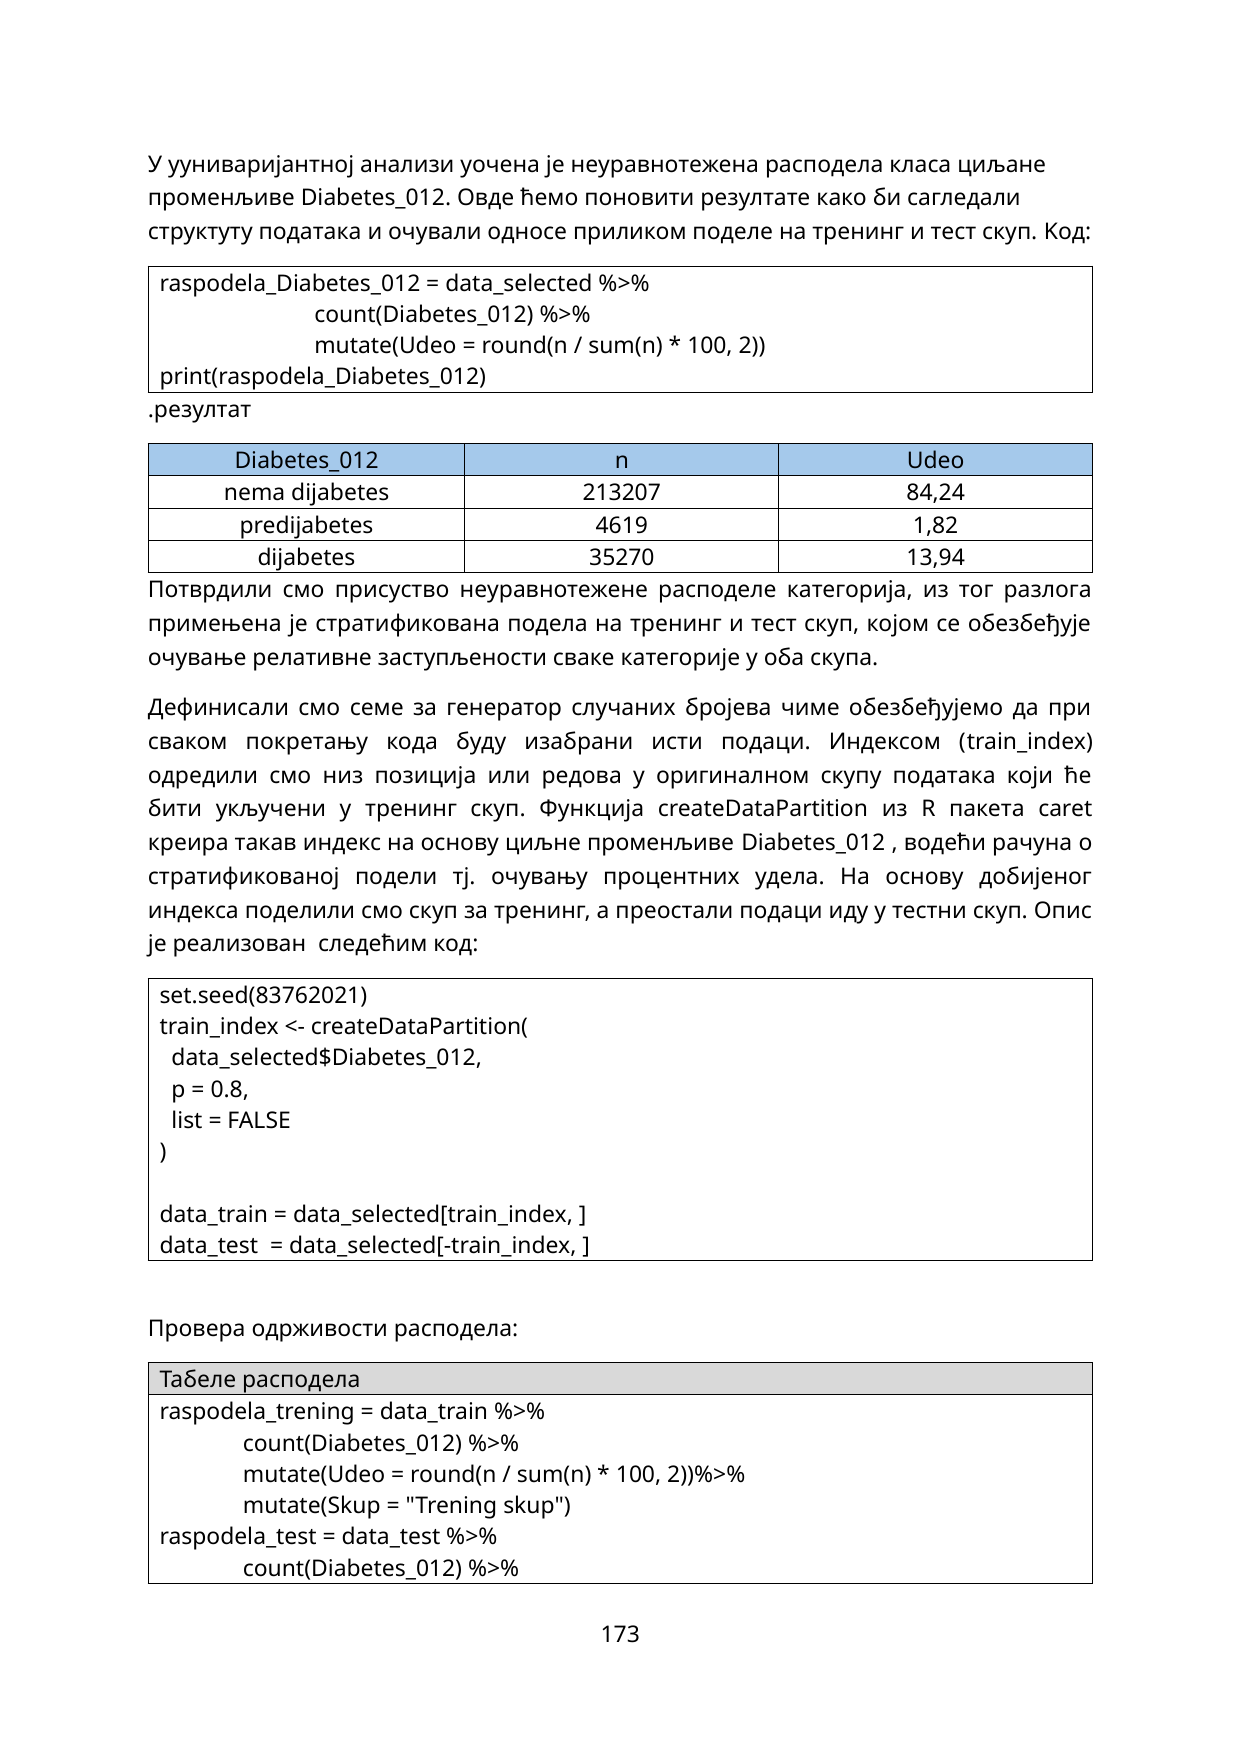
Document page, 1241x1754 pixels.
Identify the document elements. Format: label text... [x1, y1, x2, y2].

table_cell nema dijabetes [149, 476, 464, 508]
text Дефинисали смо семе за генератор случаних бројева чиме обезбеђујемо да при сваком покретању кода буду изабрани исти подаци. Индексом (train_index) одредили смо низ позиција или редова у оригиналном скупу података који ће бити укључени у тренинг скуп. Функција createDataPartition из R пакета caret креира такав индекс на основу циљне променљиве Diabetes_012 , водећи рачуна о стратификованој подели тј. очувању процентних удела. На основу добијеног индекса поделили смо скуп за тренинг, а преостали подаци иду у тестни скуп. Опис је реализован следећим код: [148, 691, 1093, 959]
table_cell 213207 [465, 476, 778, 508]
table_header set.seed(83762021) train_index <- createDataPartition( data_selected$Diabetes_012, p = 0.8, list = FALSE ) data_train = data_selected[train_index, ] data_test = data_selected[-train_index, ] [149, 979, 1092, 1260]
text У ууниваријантној анализи уочена је неуравнотежена расподела класа циљане променљиве Diabetes_012. Овде ћемо поновити резултате како би сагледали структуту података и очували односе приликом поделе на тренинг и тест скуп. Kод: [148, 148, 1093, 246]
table_cell 35270 [465, 541, 778, 572]
table_header Табеле расподела [149, 1363, 1092, 1394]
text Провера одрживости расподела: [148, 1312, 1093, 1343]
table_header raspodela_Diabetes_012 = data_selected %>% count(Diabetes_012) %>% mutate(Udeo = round(n / sum(n) * 100, 2)) print(raspodela_Diabetes_012) [149, 267, 1092, 392]
text Потврдили смо присуство неуравнотежене расподеле категорија, из тог разлога примењена је стратификована подела на тренинг и тест скуп, којом се обезбеђује очување релативне заступљености сваке категорије у оба скупа. [148, 573, 1093, 672]
table_cell 4619 [465, 509, 778, 540]
table_cell dijabetes [149, 541, 464, 572]
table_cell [149, 1395, 1092, 1583]
table_cell 84,24 [779, 476, 1092, 508]
table_header Diabetes_012 [149, 444, 464, 475]
table_cell 1,82 [779, 509, 1092, 540]
table_header n [465, 444, 778, 475]
table_header Udeo [779, 444, 1092, 475]
text .резултат [148, 393, 1093, 424]
table_cell predijabetes [149, 509, 464, 540]
table_cell 13,94 [779, 541, 1092, 572]
